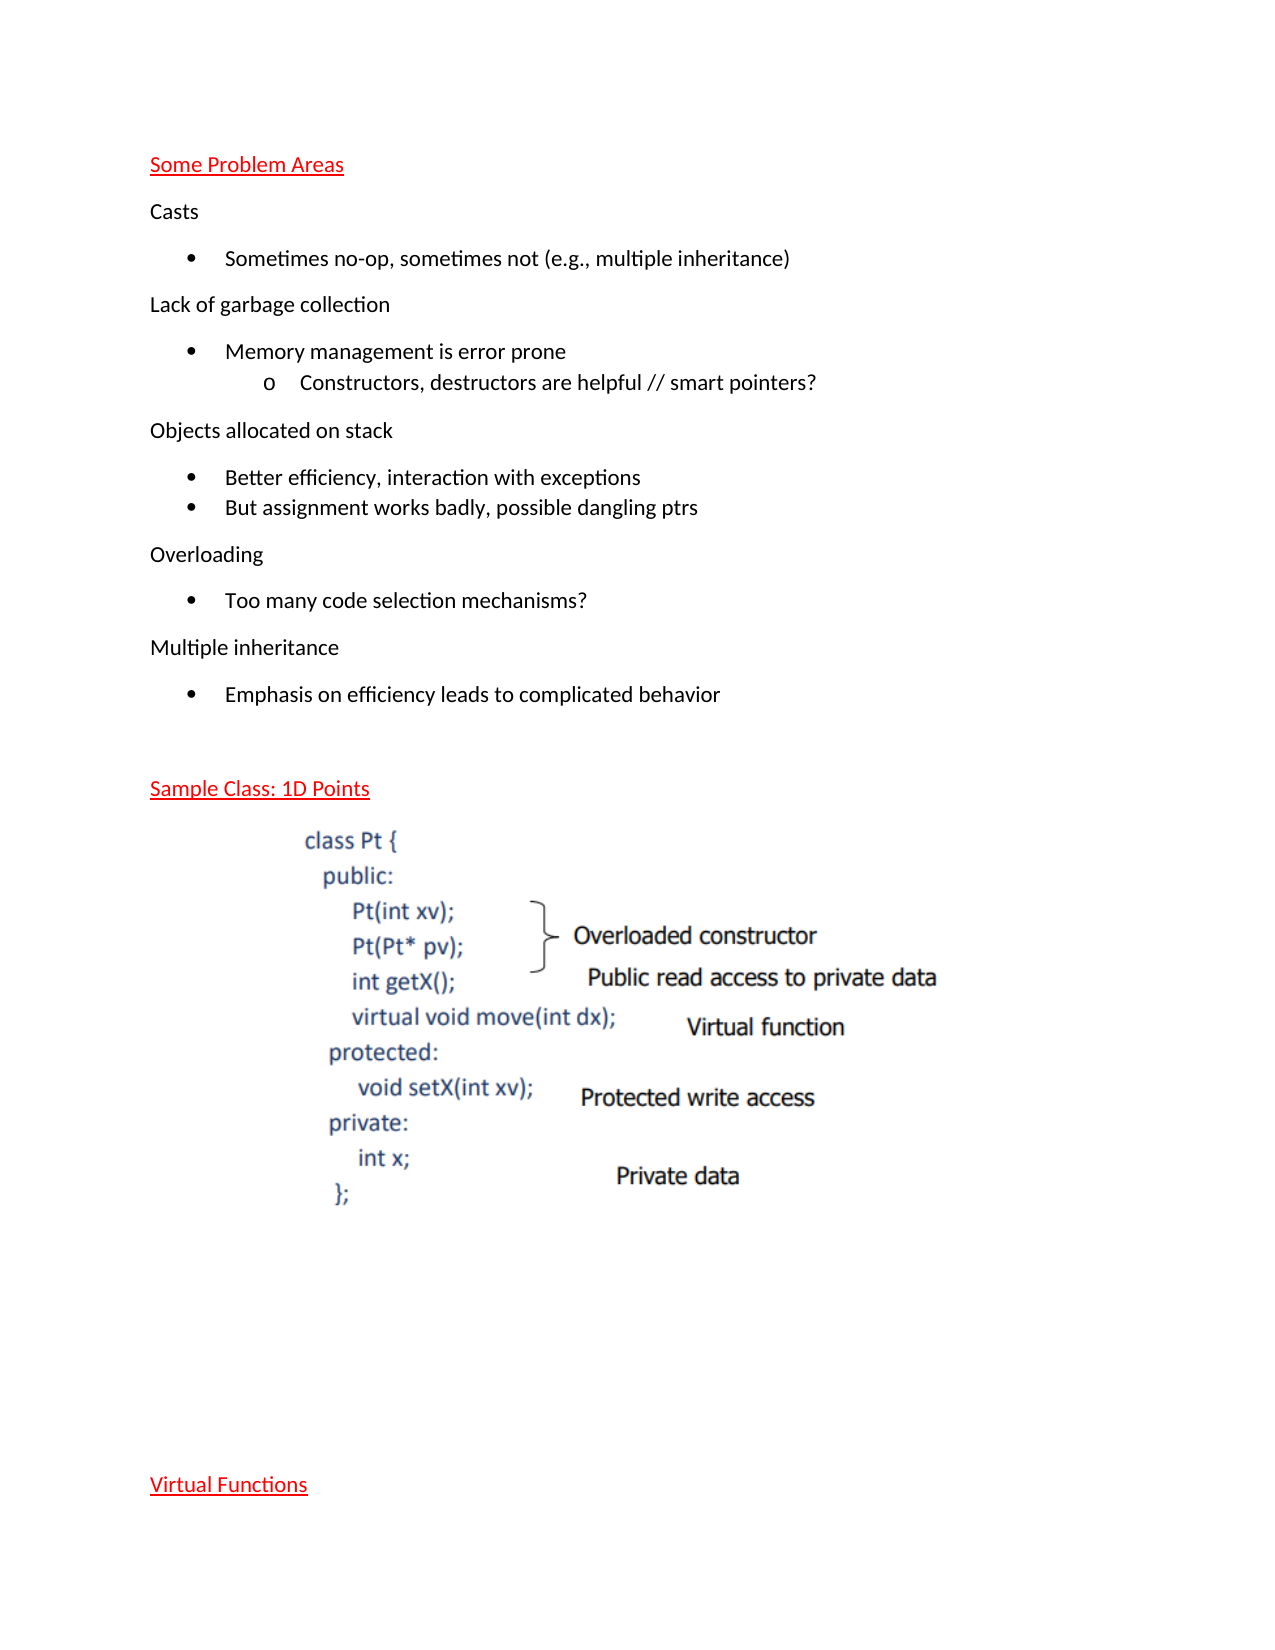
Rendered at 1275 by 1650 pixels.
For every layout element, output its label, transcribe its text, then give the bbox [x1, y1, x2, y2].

text Multiple inheritance [150, 633, 1125, 662]
list Sometimes no-op, sometimes not (e.g., multiple inheritance) [187, 244, 1125, 272]
text Overloading [150, 540, 1125, 568]
list But assignment works badly, possible dangling ptrs [187, 493, 1125, 521]
text Sample Class: 1D Points [150, 774, 1125, 802]
list Too many code selection mechanisms? [187, 587, 1125, 615]
list Better efficiency, interaction with exceptions [187, 463, 1125, 491]
text Lack of garbage collection [150, 291, 1125, 319]
list Constructors, destructors are helpful // smart pointers? [262, 368, 1125, 397]
text Objects allocated on stack [150, 416, 1125, 444]
picture [150, 821, 1125, 1217]
text Virtual Functions [150, 1470, 1125, 1498]
text Casts [150, 197, 1125, 225]
text Some Problem Areas [150, 150, 1125, 178]
list Memory management is error prone [187, 337, 1125, 366]
list Emphasis on efficiency leads to complicated behavior [187, 680, 1125, 708]
